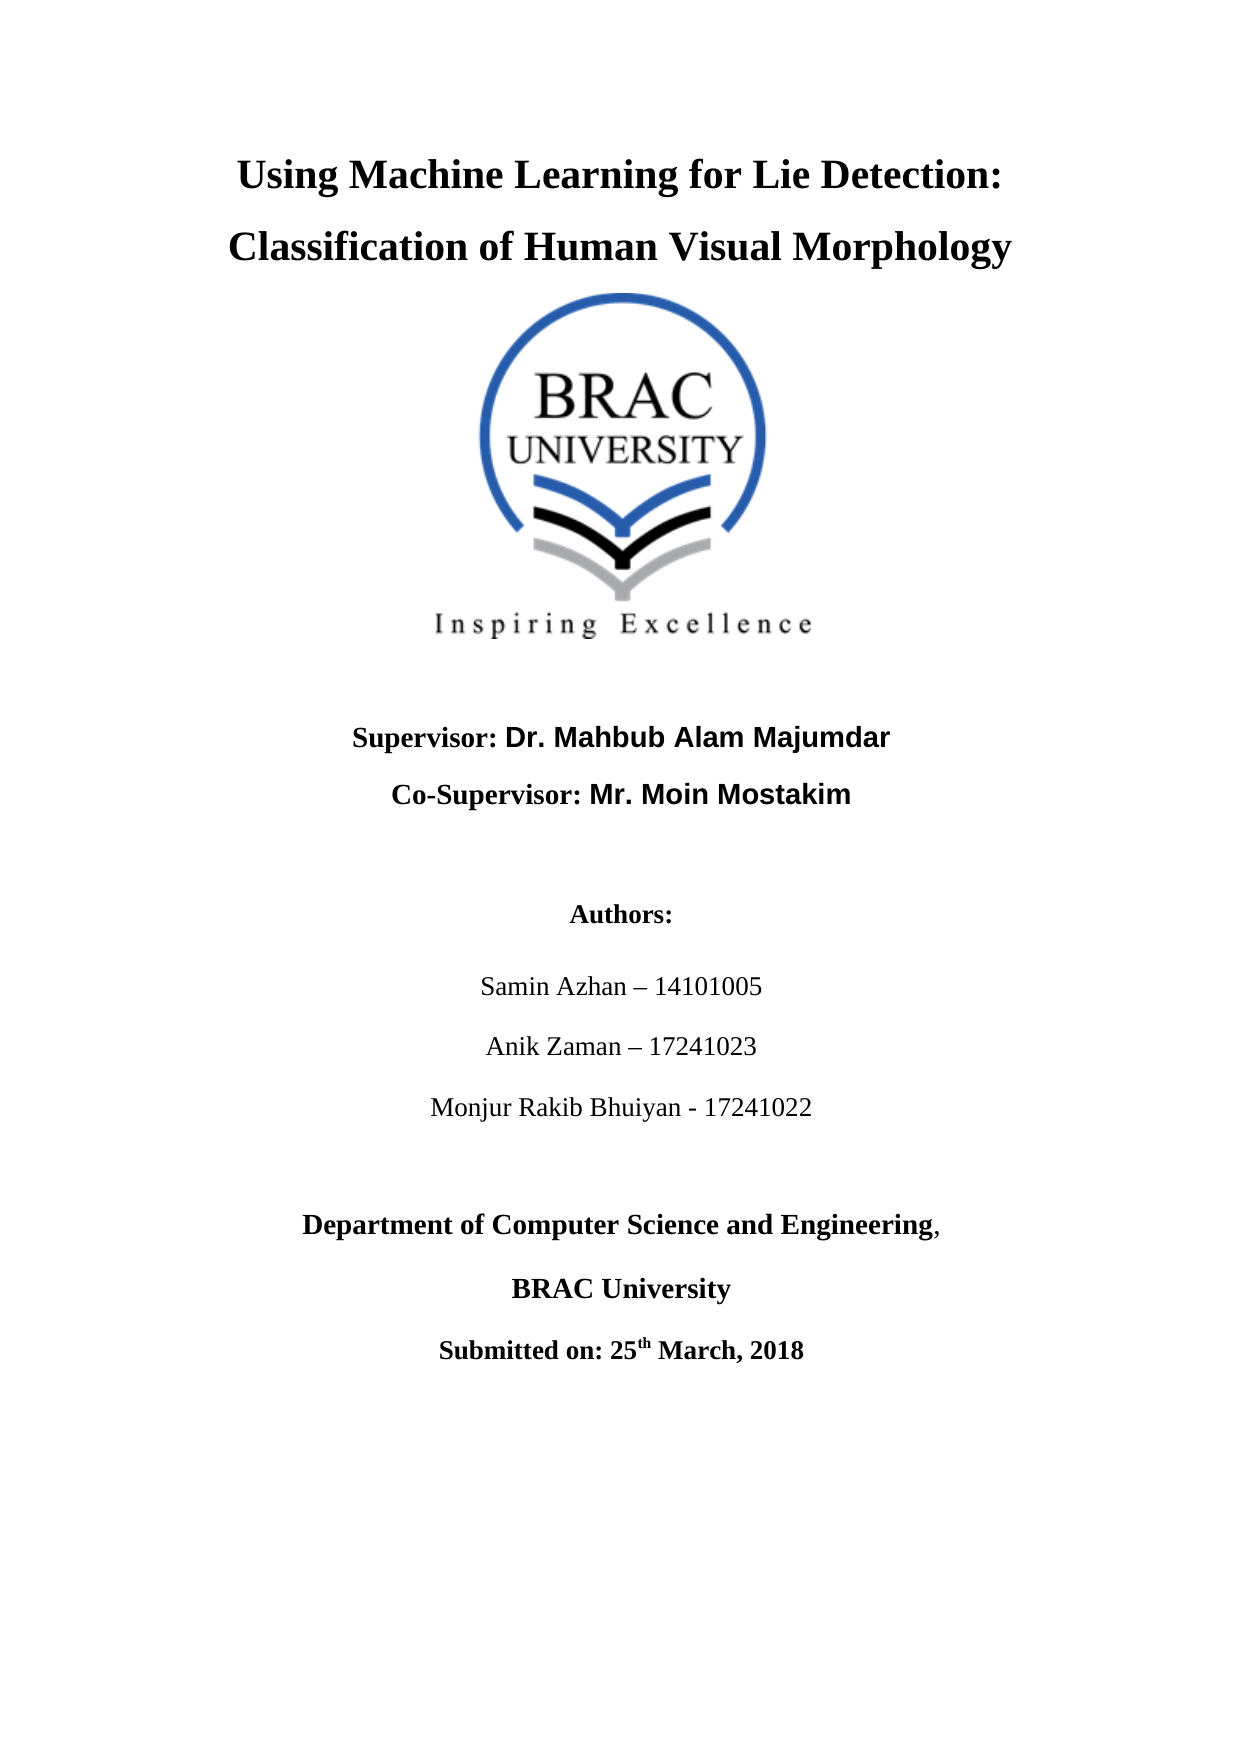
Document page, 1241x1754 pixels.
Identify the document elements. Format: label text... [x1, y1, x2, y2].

text Samin Azhan – 14101005 [150, 970, 1092, 1001]
text Co-Supervisor: Mr. Moin Mostakim [150, 777, 1092, 811]
text Anik Zaman – 17241023 [150, 1031, 1092, 1062]
text Supervisor: Dr. Mahbub Alam Majumdar [150, 720, 1092, 754]
text BRAC University [150, 1271, 1092, 1304]
text Using Machine Learning for Lie Detection: Classification of Human Visual Morphology [150, 150, 1090, 270]
text Department of Computer Science and Engineering, [150, 1207, 1092, 1241]
text Submitted on: 25th March, 2018 [150, 1334, 1092, 1365]
text Authors: [150, 898, 1092, 929]
picture [435, 293, 811, 639]
text Monjur Rakib Bhuiyan - 17241022 [150, 1091, 1092, 1122]
